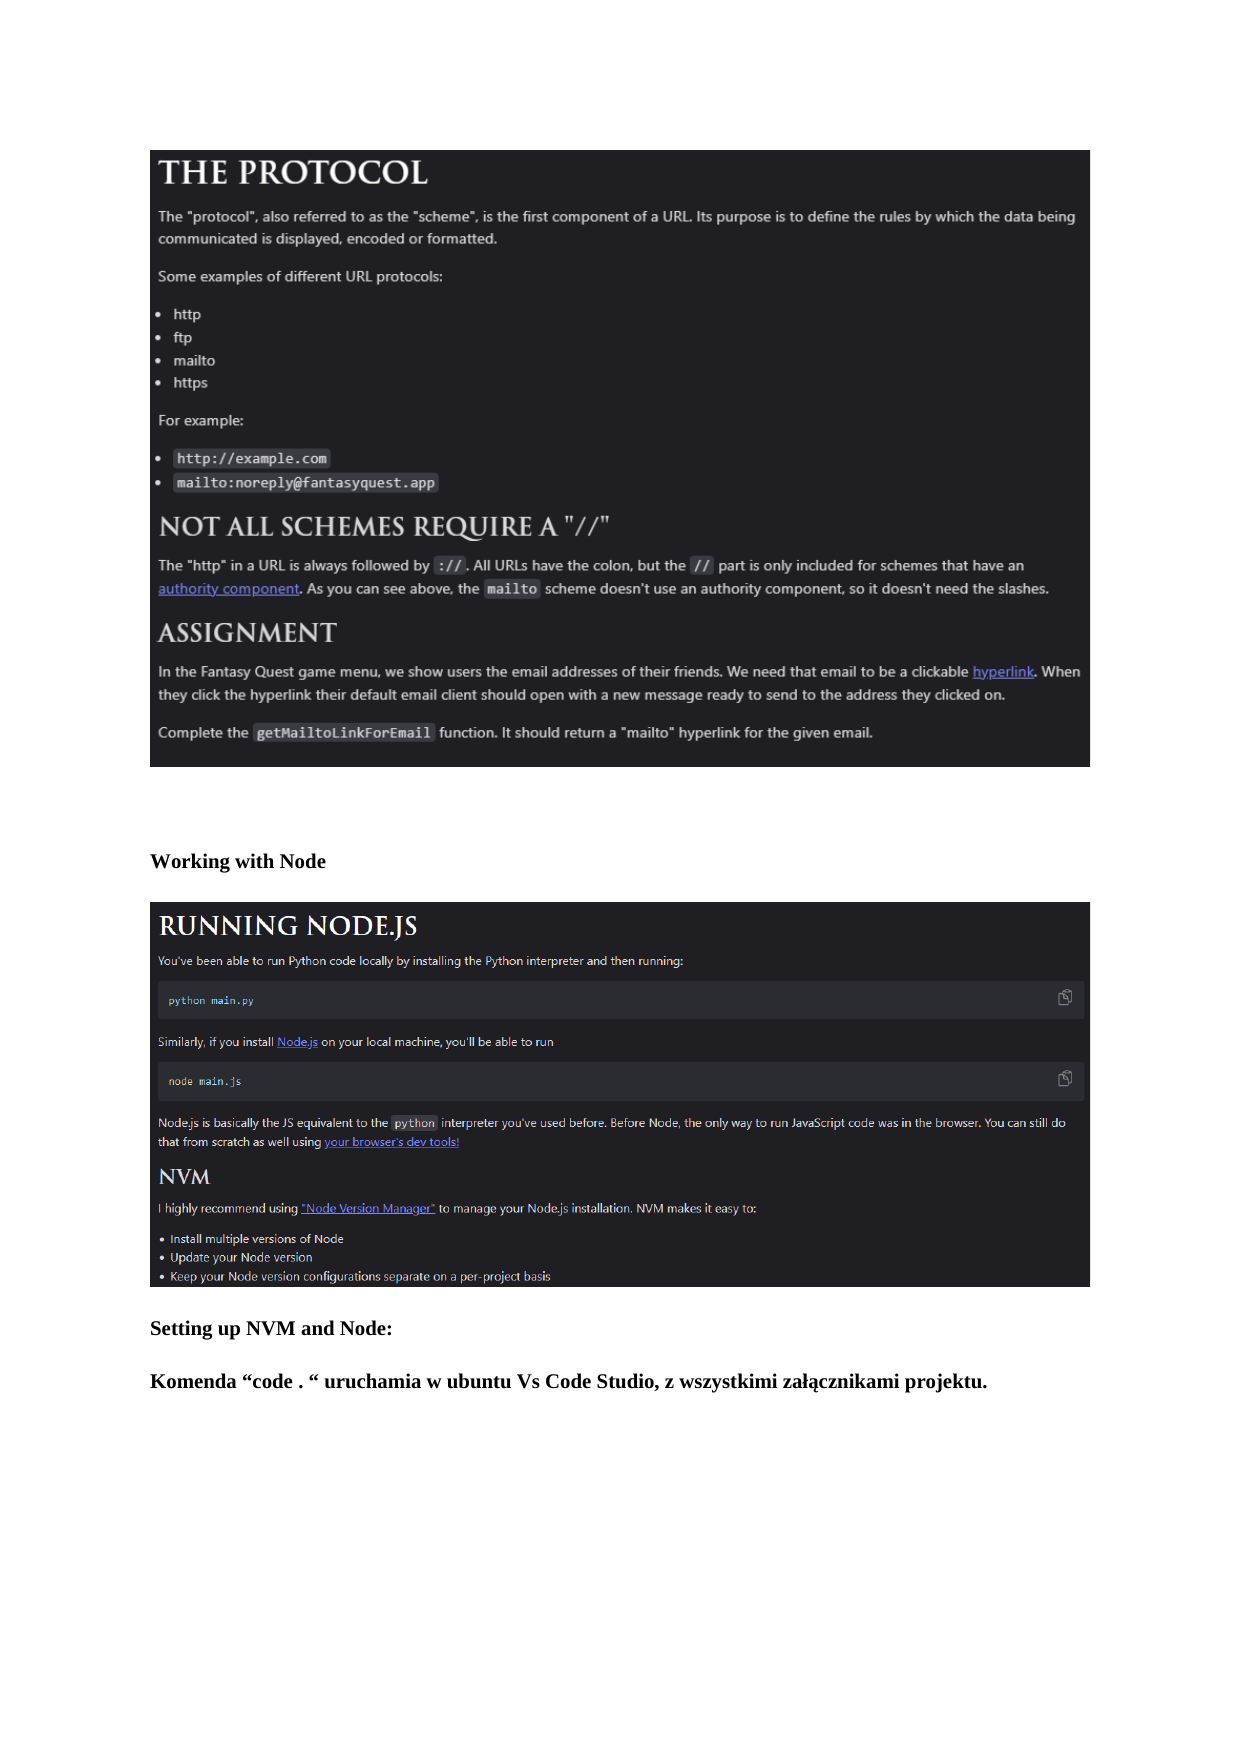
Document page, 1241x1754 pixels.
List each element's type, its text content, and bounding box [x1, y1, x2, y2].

text Working with Node [150, 849, 1090, 873]
text Komenda “code . “ uruchamia w ubuntu Vs Code Studio, z wszystkimi załącznikami projektu. [150, 1369, 1090, 1393]
picture [150, 150, 1091, 767]
text Setting up NVM and Node: [150, 1316, 1090, 1340]
picture [150, 902, 1091, 1287]
